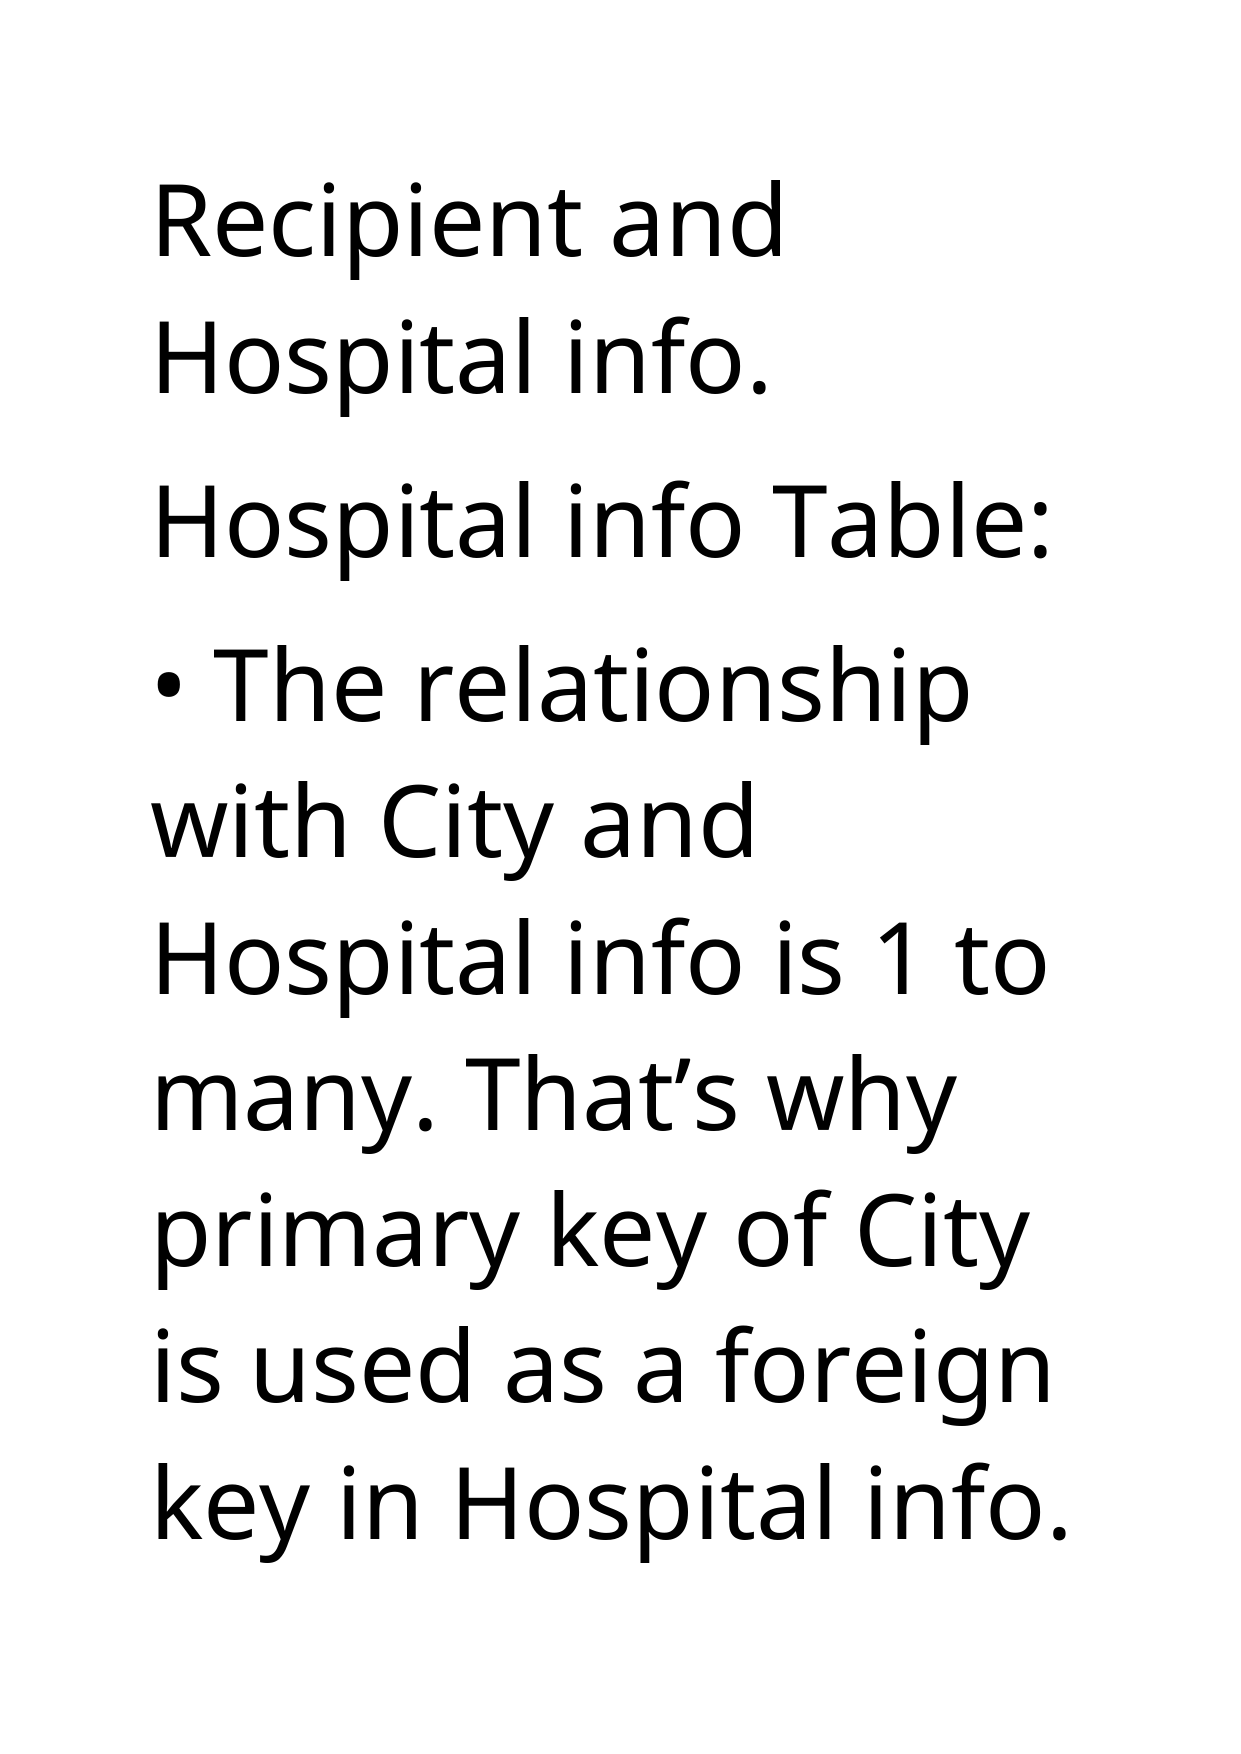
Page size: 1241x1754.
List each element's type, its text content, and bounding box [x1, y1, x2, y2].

text primary key of City is used as a foreign key in Hospital info. [150, 1160, 1090, 1568]
text • The relationship with City and Hospital info is 1 to many. That’s why [150, 615, 1090, 1160]
text Recipient and Hospital info. [150, 150, 1090, 422]
text Hospital info Table: [150, 451, 1090, 587]
